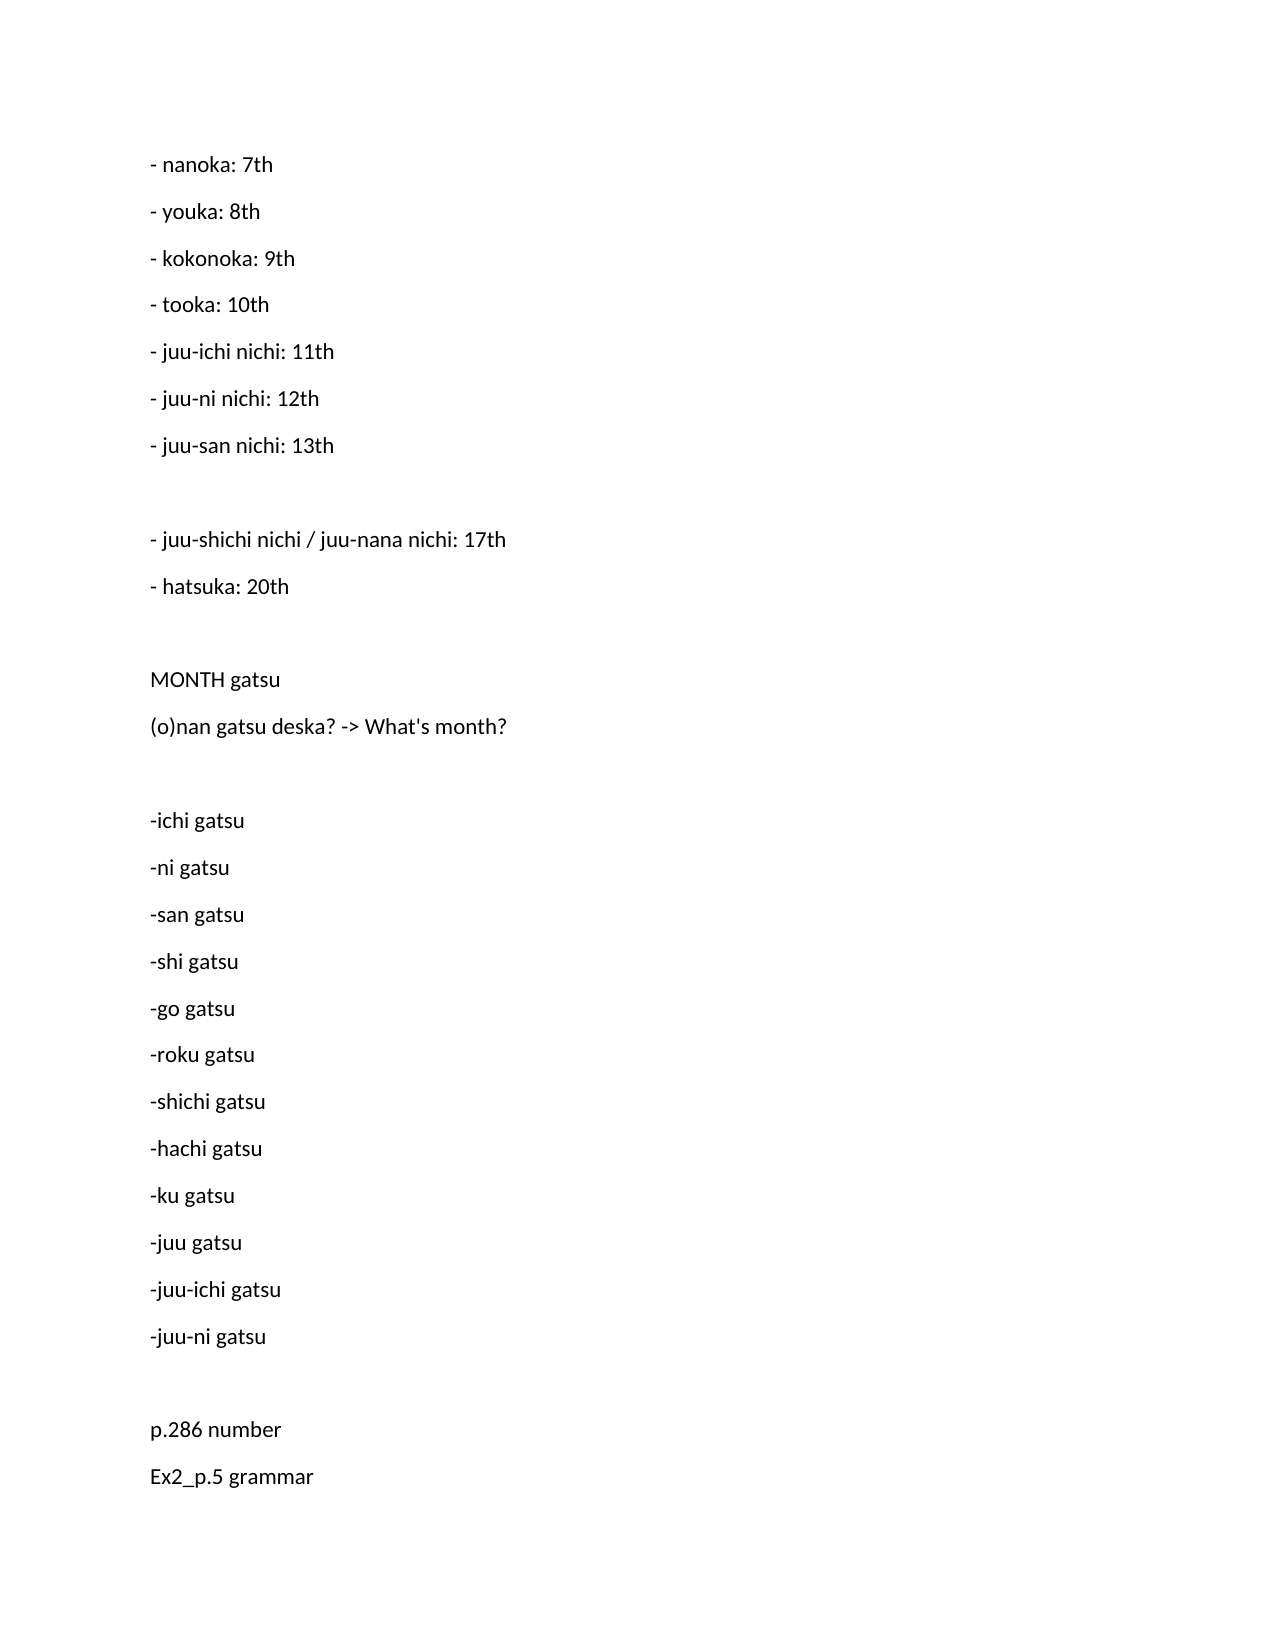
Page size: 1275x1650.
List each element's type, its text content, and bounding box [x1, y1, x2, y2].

text - kokonoka: 9th [150, 244, 1125, 272]
text p.286 number [150, 1416, 1125, 1444]
text - nanoka: 7th [150, 150, 1125, 178]
text Ex2_p.5 grammar [150, 1462, 1125, 1491]
text (o)nan gatsu deska? -> What's month? [150, 712, 1125, 741]
text -juu-ni gatsu [150, 1322, 1125, 1350]
text -roku gatsu [150, 1041, 1125, 1069]
text -shi gatsu [150, 947, 1125, 975]
text -hachi gatsu [150, 1134, 1125, 1162]
text MONTH gatsu [150, 666, 1125, 694]
text -ichi gatsu [150, 806, 1125, 834]
text -juu gatsu [150, 1228, 1125, 1256]
text -ku gatsu [150, 1181, 1125, 1209]
text -juu-ichi gatsu [150, 1275, 1125, 1303]
text -san gatsu [150, 900, 1125, 928]
text -shichi gatsu [150, 1087, 1125, 1116]
text - juu-shichi nichi / juu-nana nichi: 17th [150, 525, 1125, 553]
text - juu-san nichi: 13th [150, 431, 1125, 459]
text - tooka: 10th [150, 291, 1125, 319]
text - juu-ichi nichi: 11th [150, 337, 1125, 366]
text -ni gatsu [150, 853, 1125, 881]
text -go gatsu [150, 994, 1125, 1022]
text - hatsuka: 20th [150, 572, 1125, 600]
text - youka: 8th [150, 197, 1125, 225]
text - juu-ni nichi: 12th [150, 384, 1125, 412]
